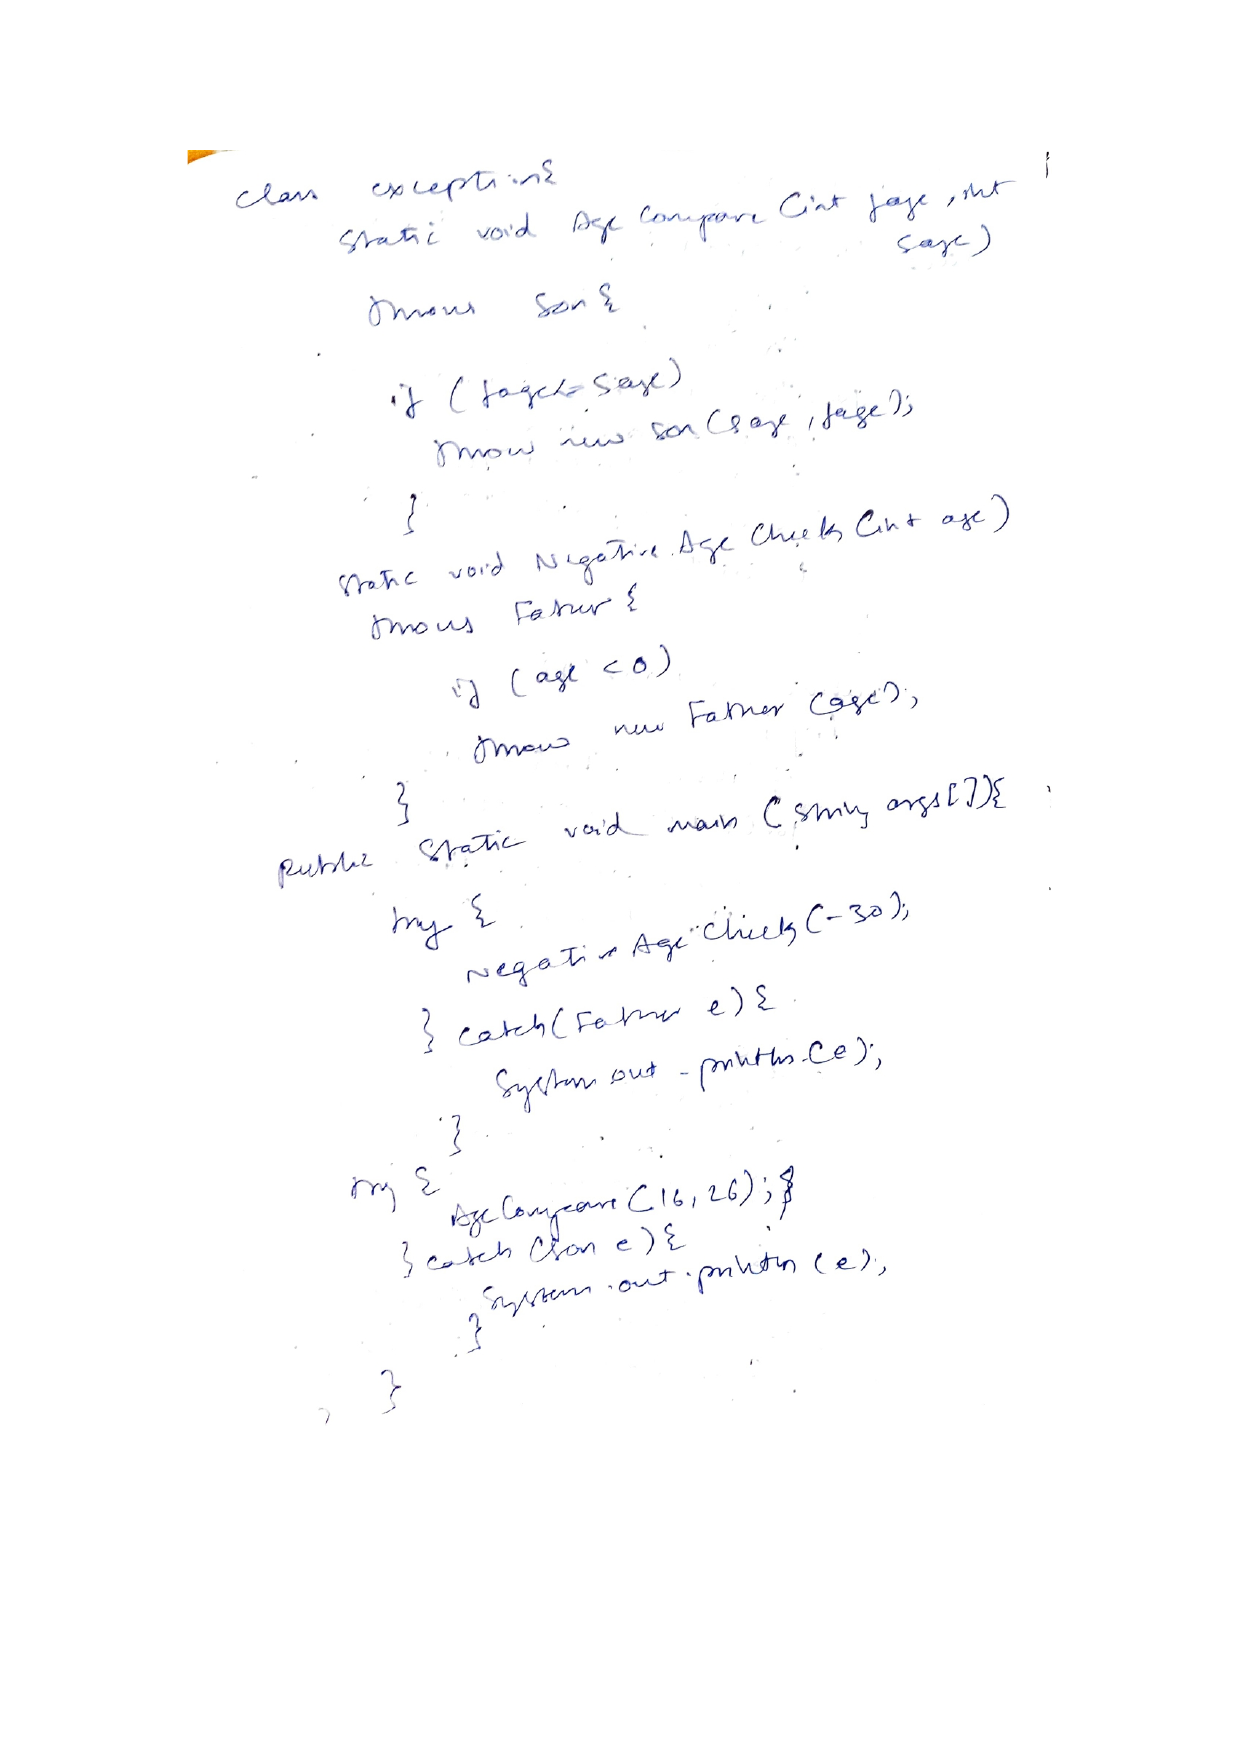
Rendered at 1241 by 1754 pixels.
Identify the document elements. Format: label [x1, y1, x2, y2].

picture [187, 150, 1052, 1426]
